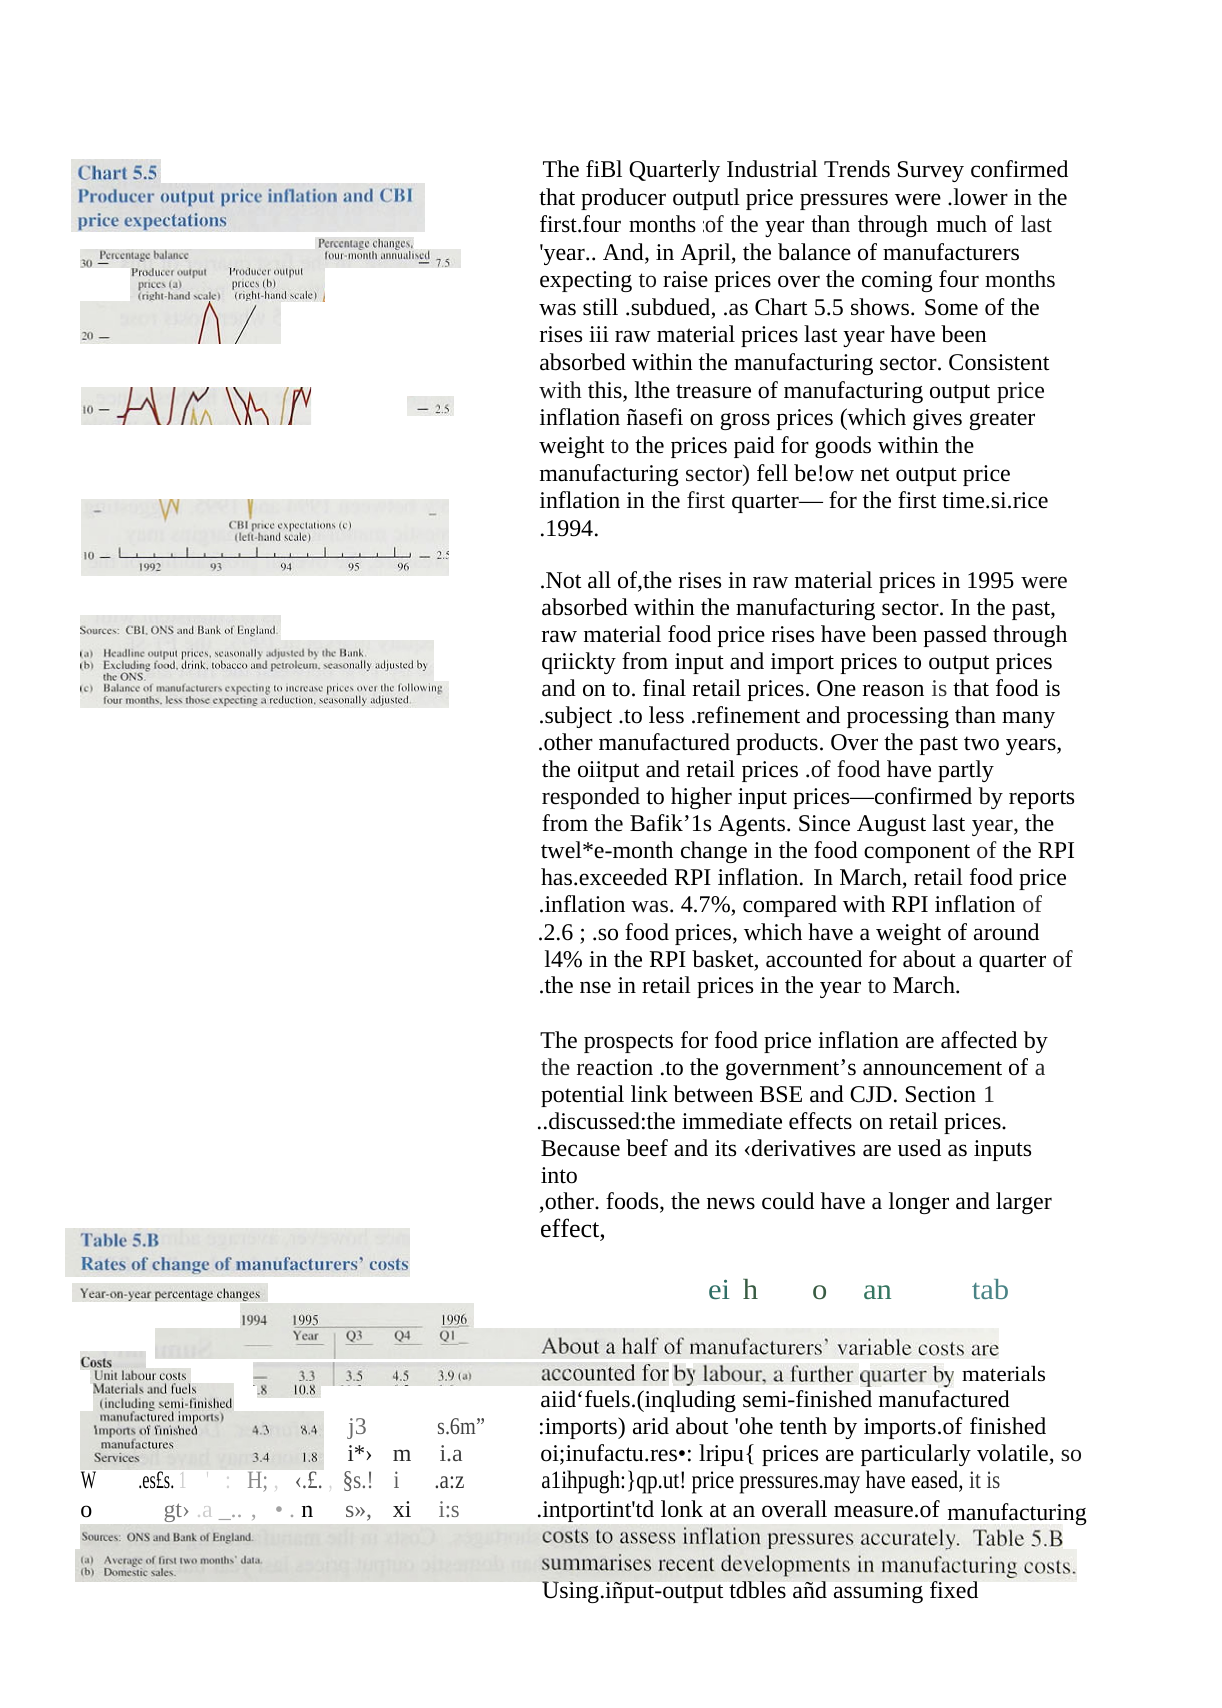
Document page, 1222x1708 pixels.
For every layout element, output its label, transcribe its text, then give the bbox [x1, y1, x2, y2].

text .inflation was. 4.7%, compared with RPI inflation of [538, 891, 1091, 918]
text .2.6 ; .so food prices, which have a weight of around l4% in the RPI basket, accounted for about a quarter of [537, 918, 1077, 973]
text i*› m i.a oi;inufactu.res•: lripu{ prices are particularly volatile, so [347, 1440, 1091, 1467]
text materials [962, 1361, 1091, 1386]
text twel*e-month change in the food component of the RPI has.exceeded RPI inflation. In March, retail food price [541, 837, 1080, 891]
picture [75, 1524, 1077, 1582]
picture [672, 1363, 859, 1386]
text .subject .to less .refinement and processing than many [538, 702, 1091, 728]
text aiid‘fuels.(inqluding semi-finished manufactured [540, 1386, 1091, 1413]
text The prospects for food price inflation are affected by the reaction .to the government’s announcement of a potential link between BSE and CJD. Section 1 [540, 1026, 1080, 1108]
text .the nse in retail prices in the year to March. [538, 973, 1091, 999]
picture [81, 387, 312, 425]
text The fiBl Quarterly Industrial Trends Survey confirmed that producer outputl price pressures were .lower in the first.four months :of the year than through much of last 'year.. And, in April, the balance of manufacturers expecting to raise prices over the coming four months was still .subdued, .as Chart 5.5 shows. Some of the rises iii raw material prices last year have been absorbed within the manufacturing sector. Consistent with this, lthe treasure of manufacturing output price inflation ñasefi on gross prices (which gives greater weight to the prices paid for goods within the manufacturing sector) fell be!ow net output price inflation in the first quarter— for the first time.si.rice .1994. [539, 155, 1080, 541]
text Using.iñput-output tdbles añd assuming fixed [542, 1576, 1091, 1604]
picture [860, 1363, 954, 1386]
picture [71, 159, 425, 232]
text ,other. foods, the news could have a longer and larger [539, 1189, 1091, 1214]
text o gt› .a _.. , • . n s», xi i:s .intportint'td lonk at an overall measure.of manufacturing [80, 1494, 1091, 1524]
picture [80, 615, 449, 708]
text ..discussed:the immediate effects on retail prices. Because beef and its ‹derivatives are used as inputs into [536, 1108, 1055, 1189]
subtitle W .es£s. 1 ' : H; , ‹.£. , §s.! i .a:z a1ihpugh:}qp.ut! price pressures.may have eased, it is [81, 1467, 1091, 1494]
text .Not all of,the rises in raw material prices in 1995 were absorbed within the manufacturing sector. In the past, raw material food price rises have been passed through qriickty from input and import prices to output prices and on to. final retail prices. One reason is that food is [539, 566, 1080, 702]
picture [80, 237, 461, 344]
picture [72, 1283, 268, 1302]
picture [253, 1362, 669, 1398]
text .other manufactured products. Over the past two years, the oiitput and retail prices .of food have partly responded to higher input prices—confirmed by reports from the Bafik’1s Agents. Since August last year, the [537, 728, 1078, 837]
picture [81, 499, 449, 576]
picture [407, 396, 454, 416]
text j3 s.6m” :imports) arid about 'ohe tenth by imports.of finished [348, 1413, 1091, 1440]
text ei h o an tab [708, 1272, 1091, 1306]
text effect, [540, 1214, 1091, 1243]
picture [65, 1228, 410, 1277]
picture [155, 1303, 999, 1359]
picture [80, 1351, 324, 1470]
